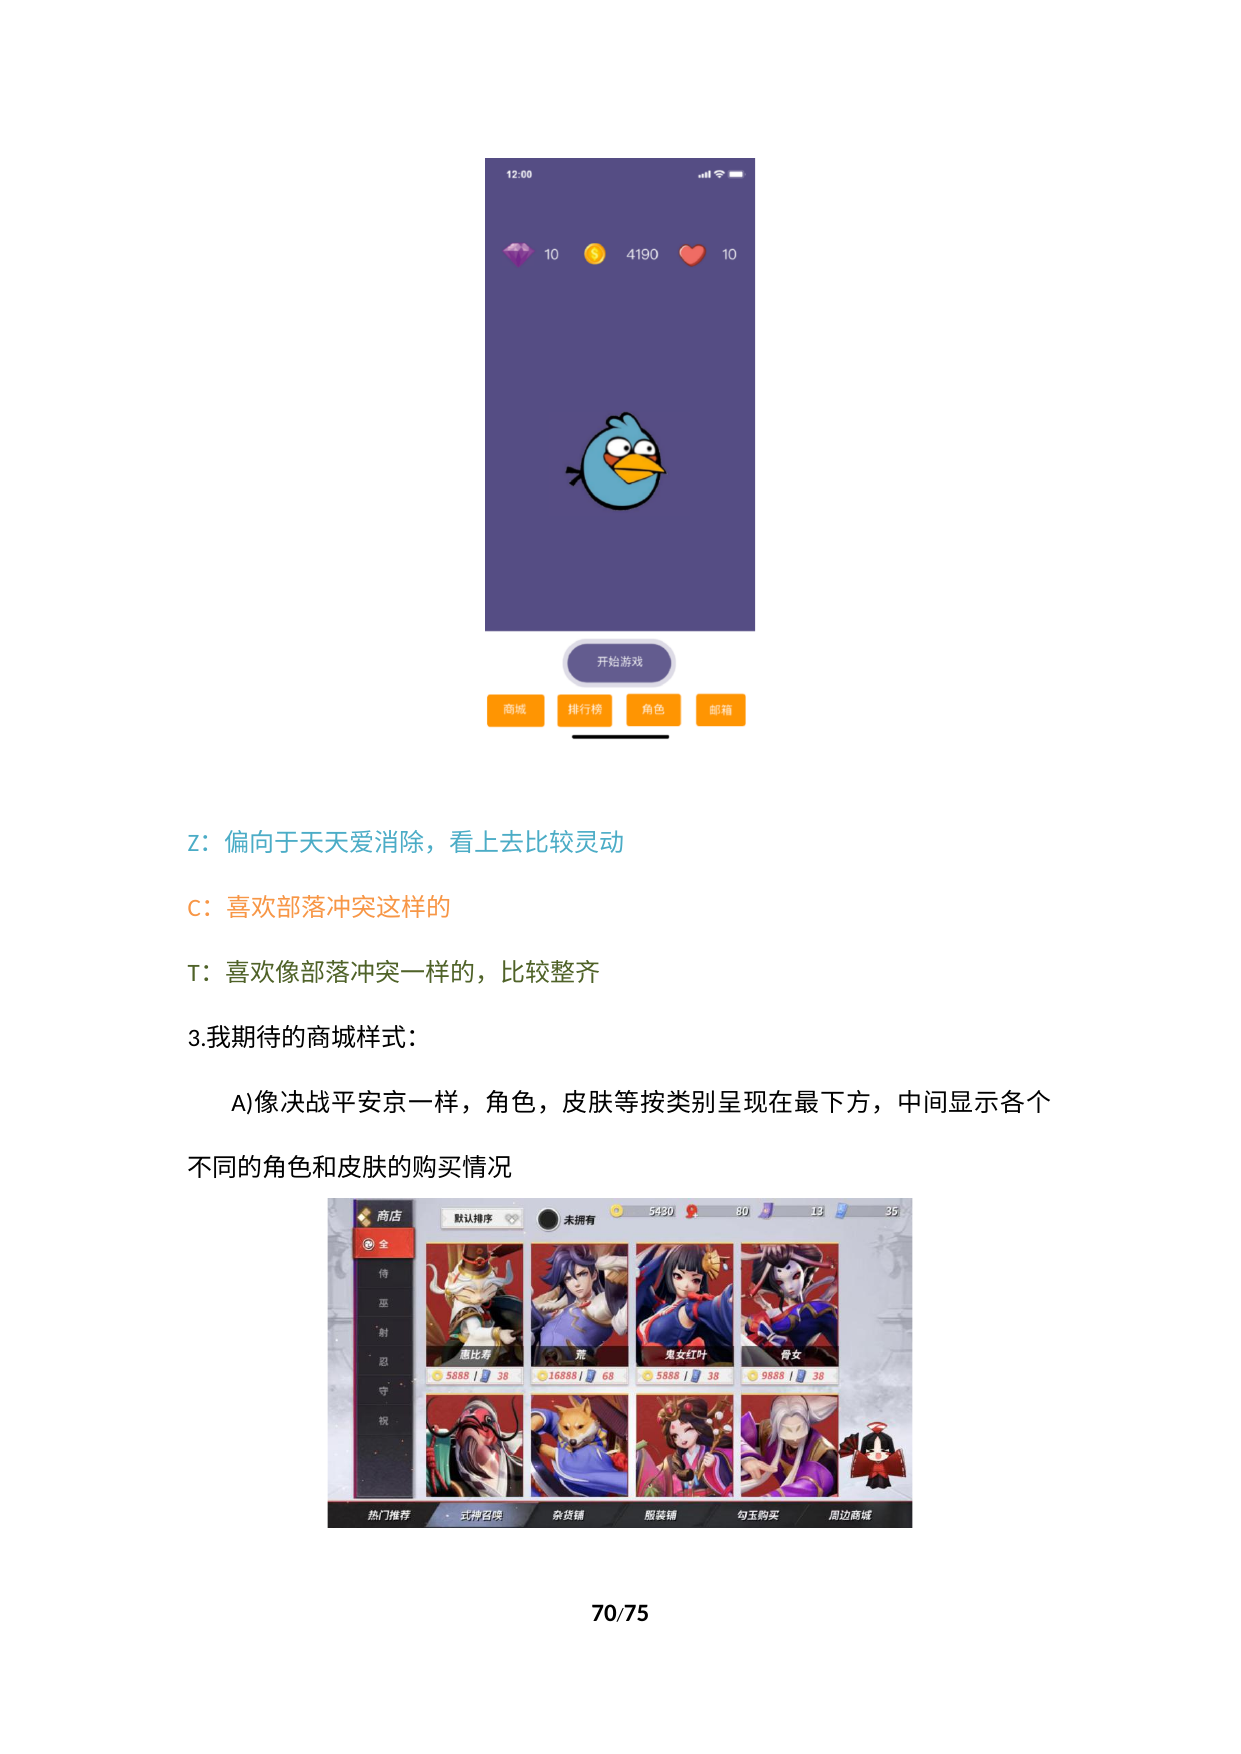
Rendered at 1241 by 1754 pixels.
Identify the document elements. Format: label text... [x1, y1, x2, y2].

picture [485, 158, 756, 744]
text A)像决战平安京一样，角色，皮肤等按类别呈现在最下方，中间显示各个不同的角色和皮肤的购买情况 [187, 1068, 1053, 1198]
picture [327, 1198, 913, 1528]
text Z：偏向于天天爱消除，看上去比较灵动 [187, 808, 1053, 873]
text T：喜欢像部落冲突一样的，比较整齐 [187, 938, 1053, 1003]
text 3.我期待的商城样式： [187, 1003, 1053, 1068]
text C：喜欢部落冲突这样的 [187, 873, 1053, 938]
